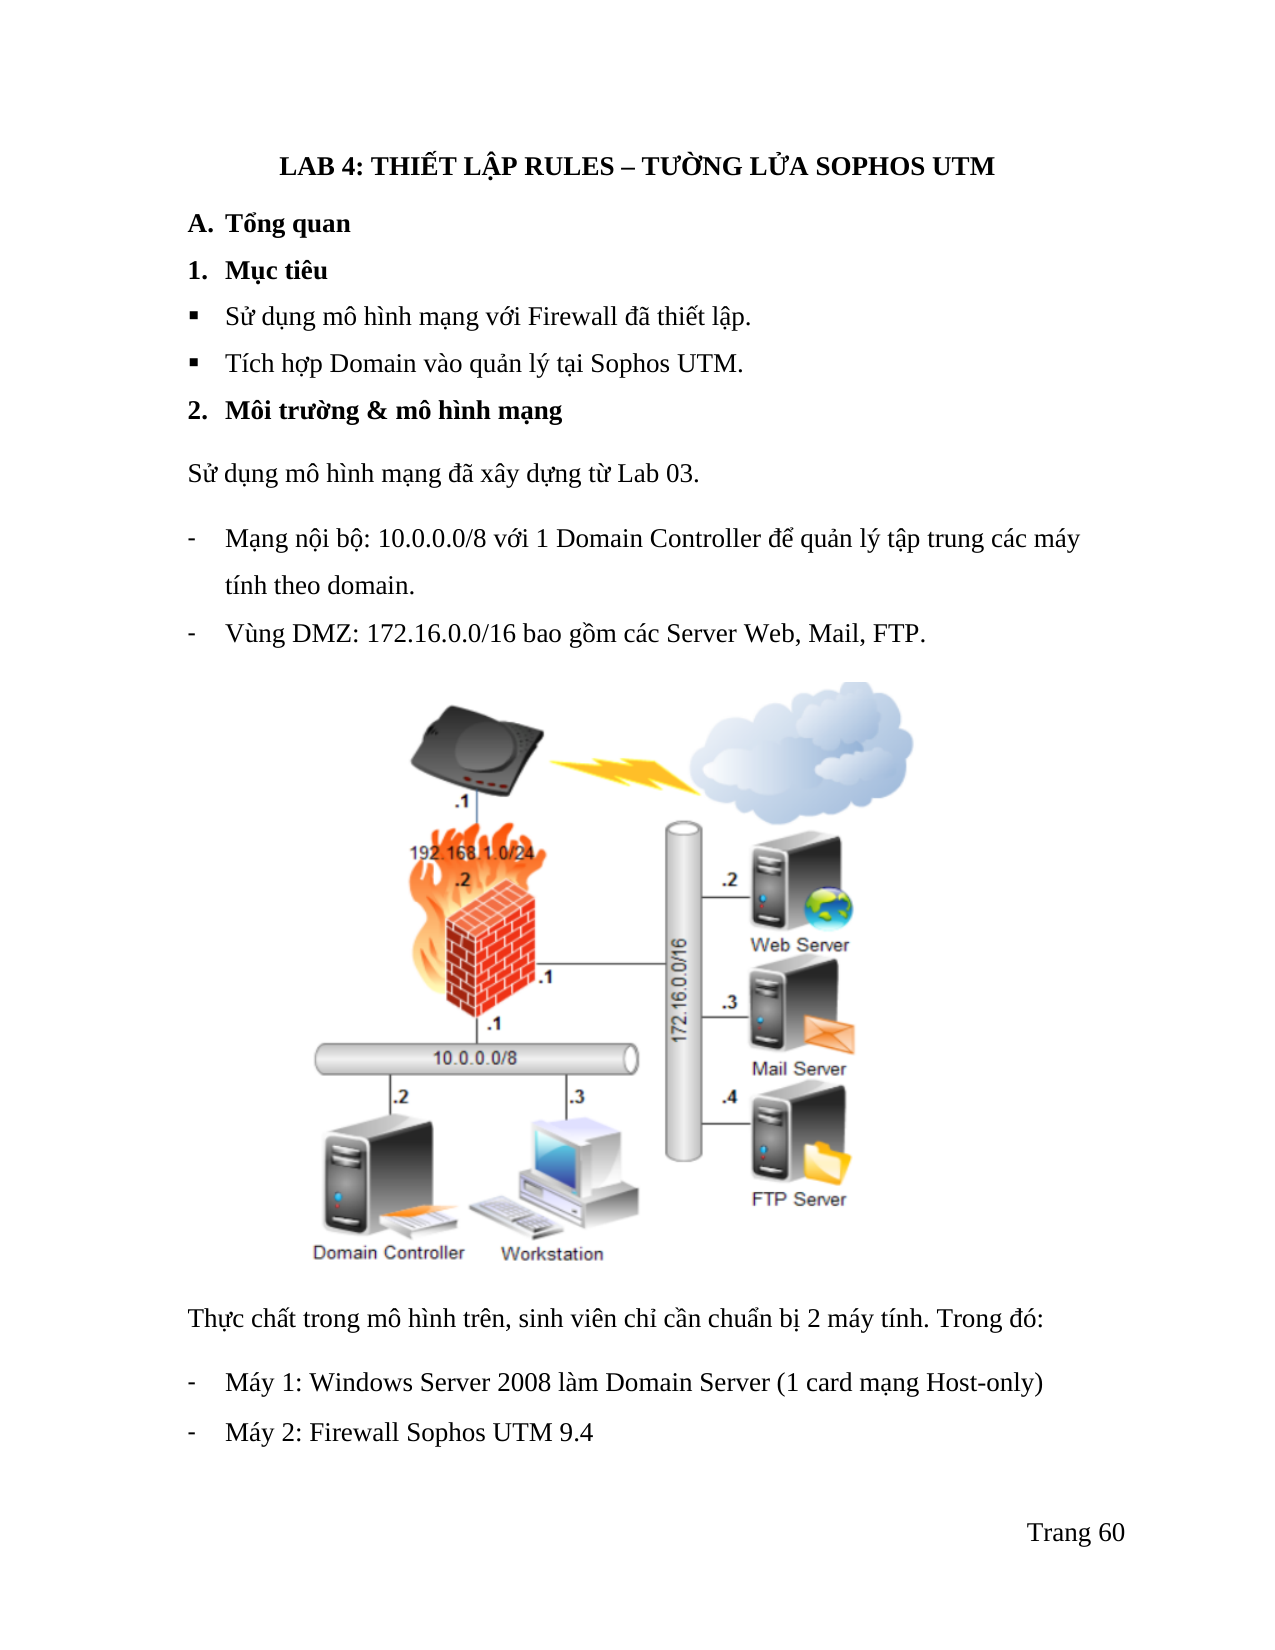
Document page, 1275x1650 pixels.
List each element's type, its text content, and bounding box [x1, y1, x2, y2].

text Sử dụng mô hình mạng đã xây dựng từ Lab 03. [150, 457, 1125, 489]
list Mục tiêu [187, 254, 1125, 285]
list Máy 2: Firewall Sophos UTM 9.4 [187, 1415, 1125, 1448]
list Sử dụng mô hình mạng với Firewall đã thiết lập. [187, 300, 1125, 332]
list Tổng quan [187, 207, 1125, 238]
text LAB 4: THIẾT LẬP RULES – TƯỜNG LỬA SOPHOS UTM [150, 150, 1125, 181]
list Môi trường & mô hình mạng [187, 394, 1125, 425]
list Vùng DMZ: 172.16.0.0/16 bao gồm các Server Web, Mail, FTP. [187, 616, 1125, 649]
picture [150, 682, 959, 1276]
list Mạng nội bộ: 10.0.0.0/8 với 1 Domain Controller để quản lý tập trung các máy tính theo domain. [187, 521, 1125, 601]
list Tích hợp Domain vào quản lý tại Sophos UTM. [187, 347, 1125, 378]
text Thực chất trong mô hình trên, sinh viên chỉ cần chuẩn bị 2 máy tính. Trong đó: [150, 1302, 1125, 1333]
list Máy 1: Windows Server 2008 làm Domain Server (1 card mạng Host-only) [187, 1365, 1125, 1398]
